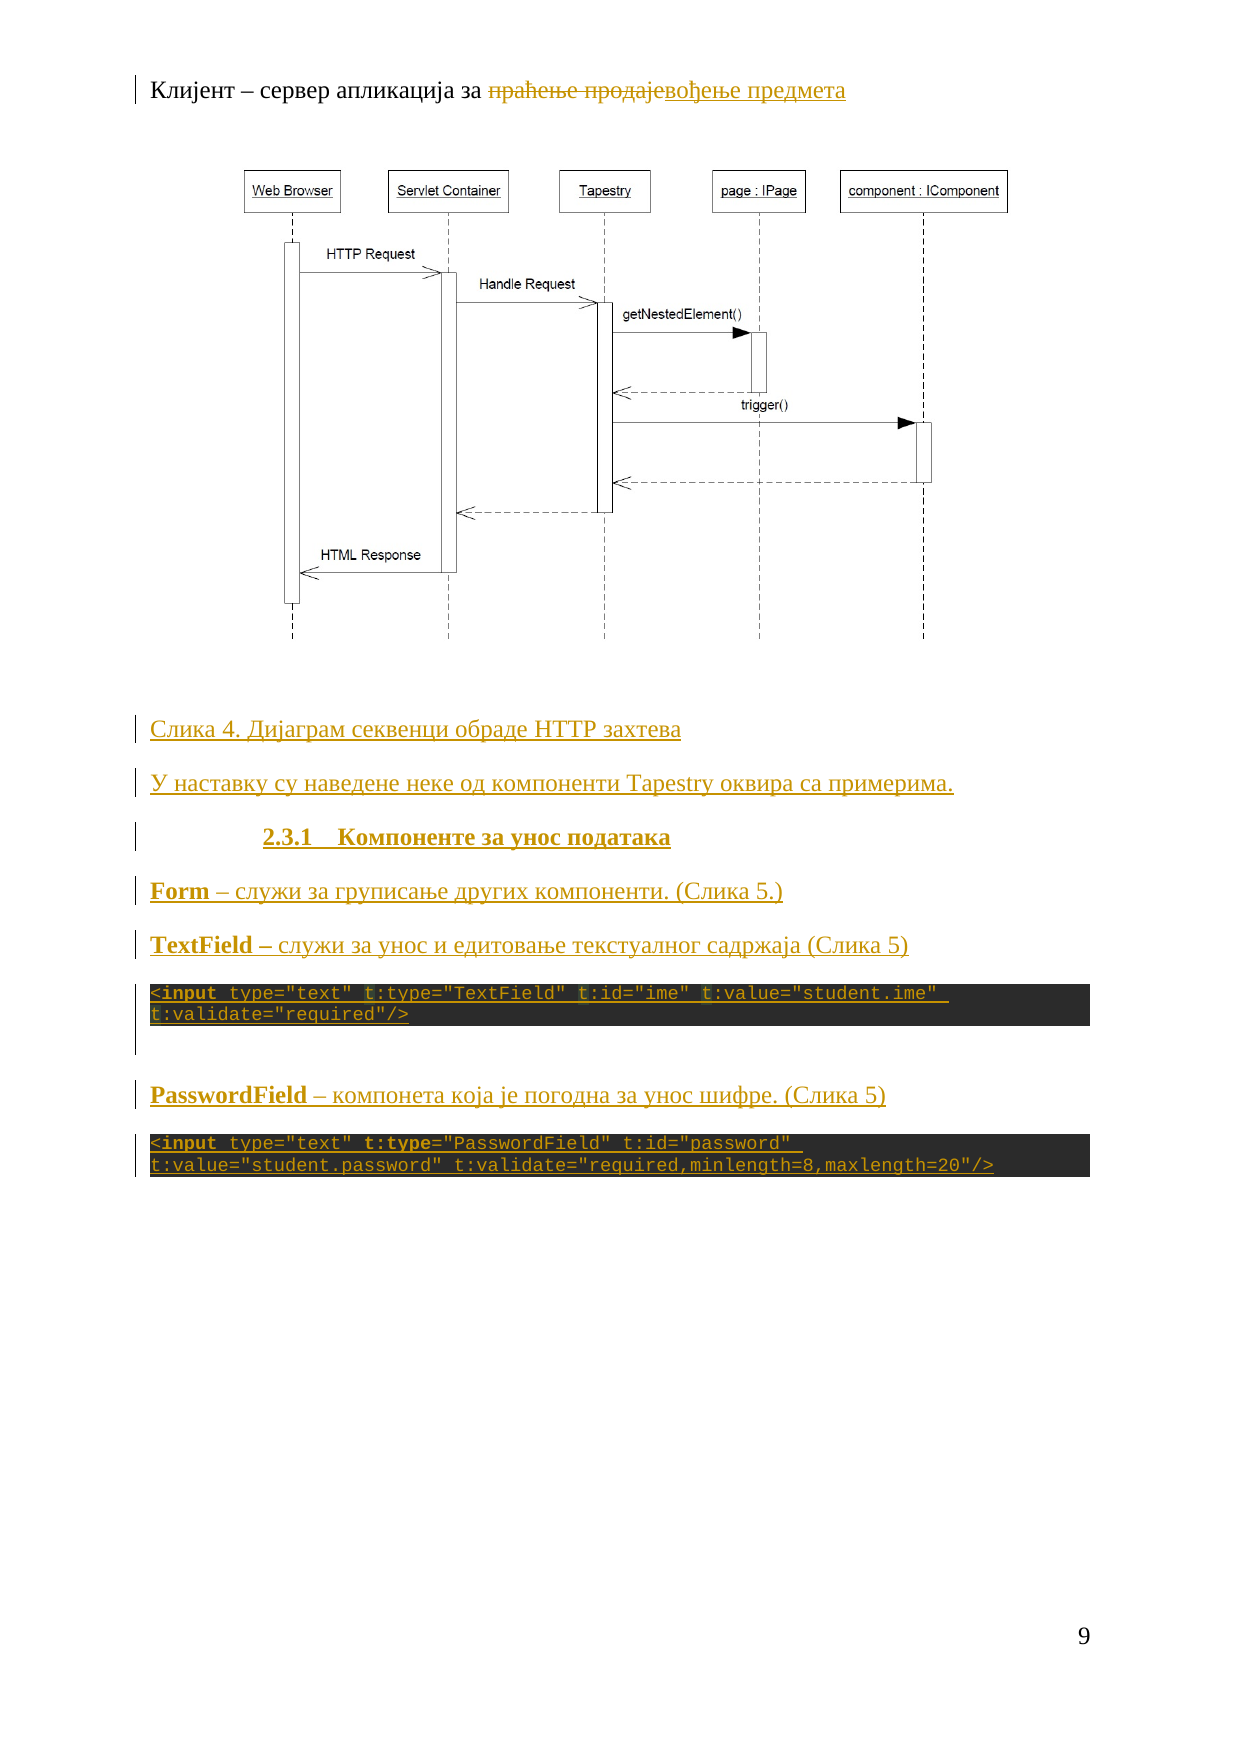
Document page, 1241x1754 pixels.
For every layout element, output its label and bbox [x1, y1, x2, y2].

picture [214, 150, 1026, 661]
